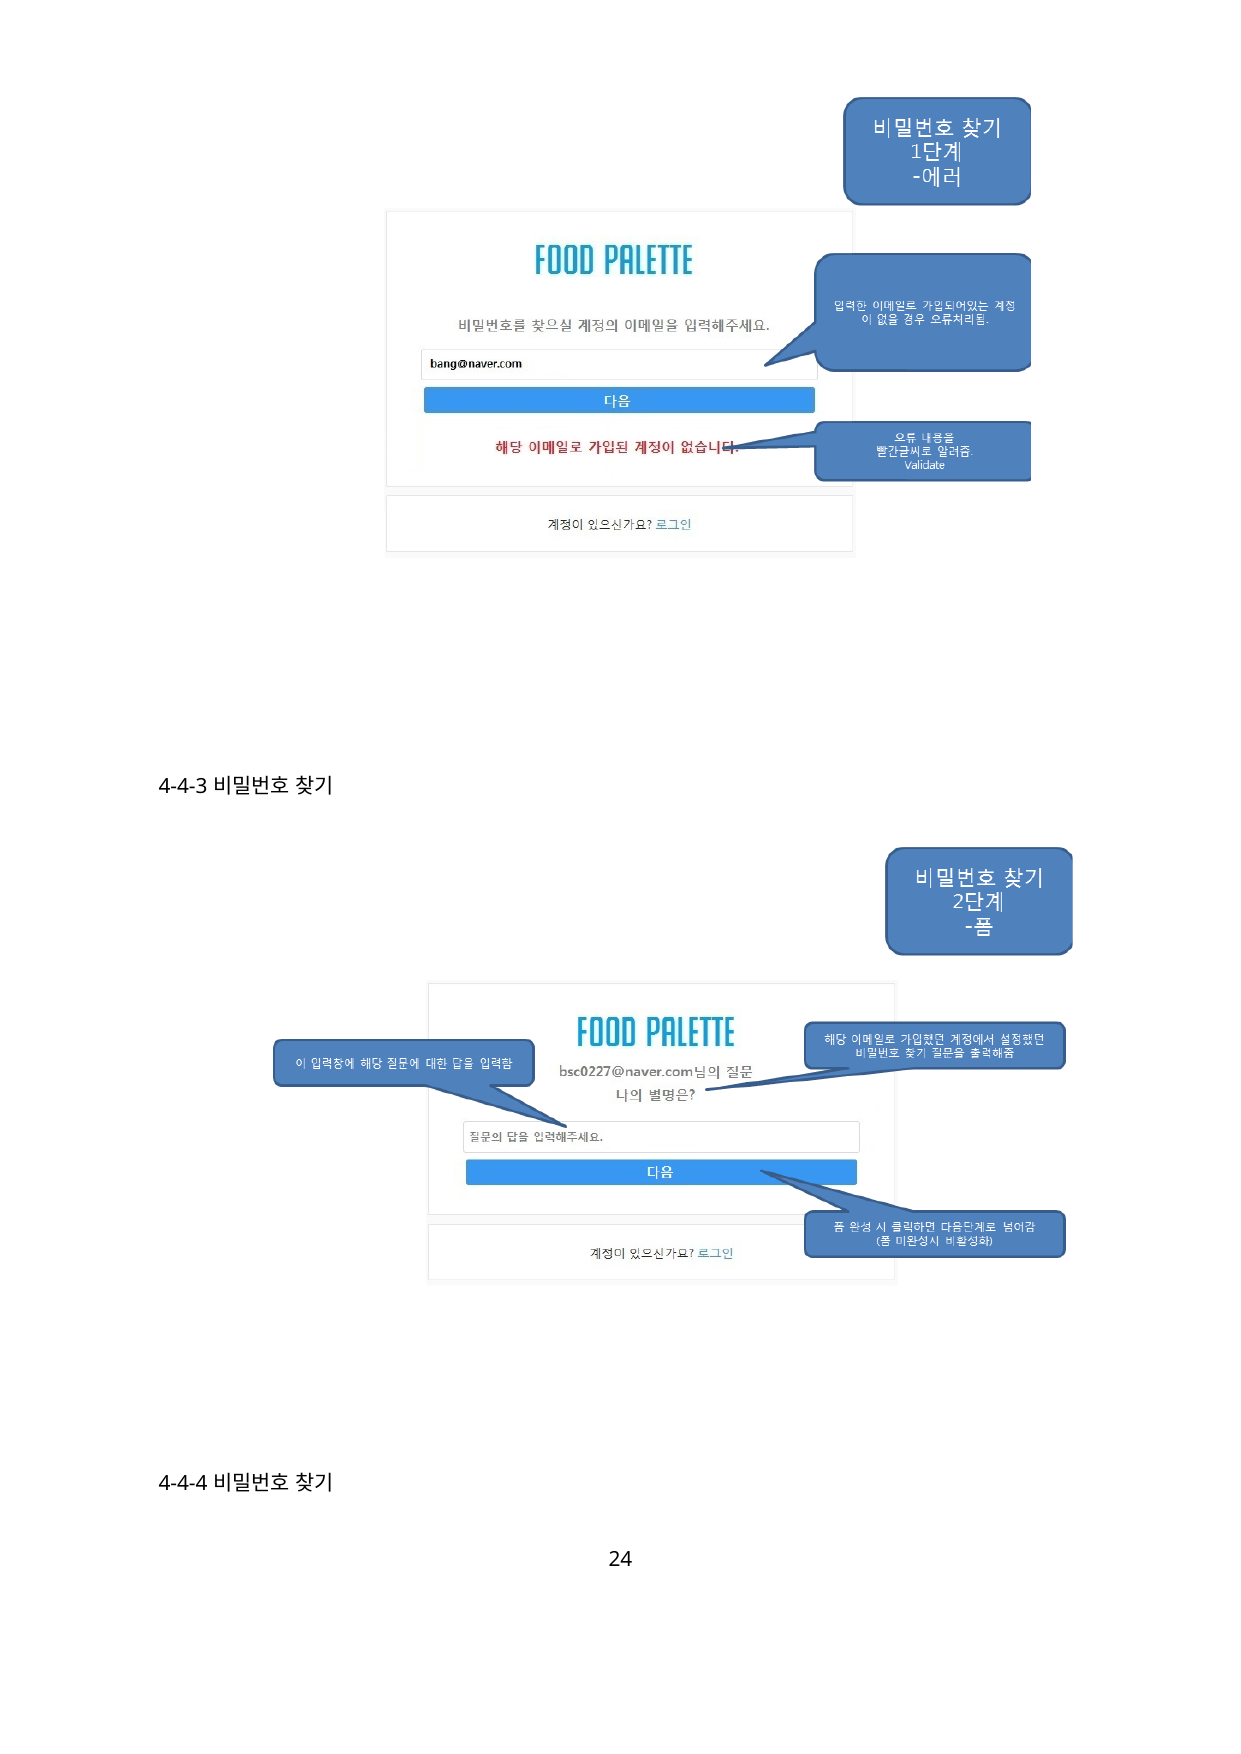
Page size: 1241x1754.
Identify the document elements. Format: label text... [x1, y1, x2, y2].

text 4-4-4 비밀번호 찾기 [75, 1466, 1165, 1496]
text 4-4-3 비밀번호 찾기 [75, 769, 1165, 800]
picture [209, 75, 1031, 691]
picture [251, 825, 1073, 1441]
